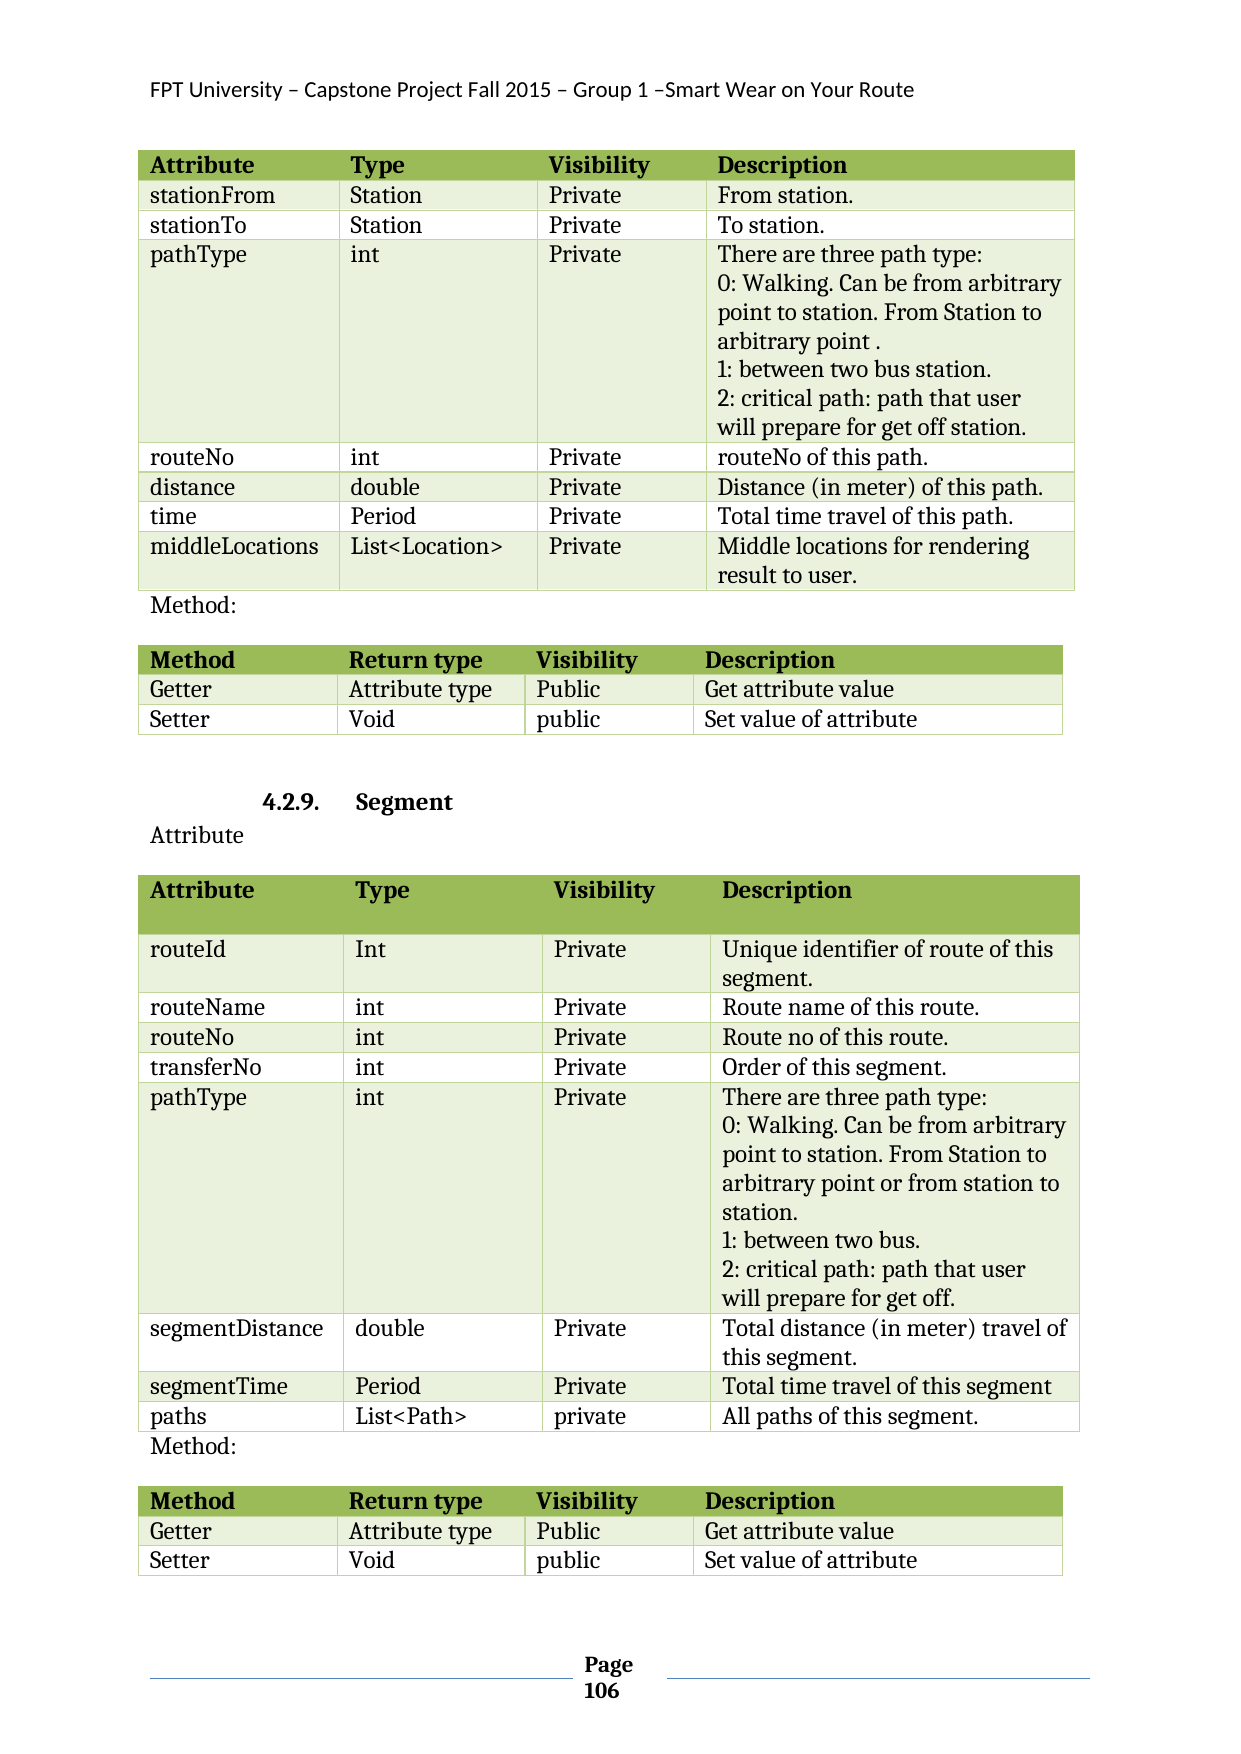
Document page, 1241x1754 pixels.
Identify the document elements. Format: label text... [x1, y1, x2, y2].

table_cell Station [340, 181, 537, 209]
text Attribute [150, 821, 1090, 850]
table_cell pathType [139, 1083, 343, 1313]
table_cell Private [538, 532, 706, 589]
text Method: [150, 591, 1090, 619]
table_cell Get attribute value [694, 675, 1062, 704]
table_cell Set value of attribute [694, 1546, 1062, 1575]
table_cell Total distance (in meter) travel of this segment. [711, 1314, 1079, 1371]
table_cell Route name of this route. [711, 993, 1079, 1022]
table_cell segmentDistance [139, 1314, 343, 1371]
table_cell double [340, 473, 537, 501]
table_cell There are three path type: 0: Walking. Can be from arbitrary point to station. From Station to arbitrary point or from station to station. 1: between two bus. 2: critical path: path that user will prepare for get off. [711, 1083, 1079, 1313]
table_header Attribute [139, 151, 339, 180]
table_header Description [707, 151, 1074, 180]
table_header Method [139, 1487, 337, 1516]
table_header Method [139, 646, 337, 674]
table_cell int [340, 443, 537, 471]
table_cell Private [543, 1372, 710, 1401]
table_cell routeNo of this path. [707, 443, 1074, 471]
table_cell List<Path> [344, 1402, 542, 1431]
table_cell Period [344, 1372, 542, 1401]
table_cell Order of this segment. [711, 1053, 1079, 1082]
table_cell Middle locations for rendering result to user. [707, 532, 1074, 589]
table_cell transferNo [139, 1053, 343, 1082]
table_header Visibility [526, 1487, 693, 1516]
table_cell Attribute type [338, 1517, 524, 1545]
table_header Description [694, 646, 1062, 674]
text Method: [150, 1432, 1090, 1461]
table_cell stationTo [139, 211, 339, 239]
table_cell Private [543, 1083, 710, 1313]
table_cell int [344, 993, 542, 1022]
table_cell Station [340, 211, 537, 239]
table_cell Public [526, 675, 693, 704]
table_cell middleLocations [139, 532, 339, 589]
table_header Description [711, 876, 1079, 934]
subtitle Segment [262, 788, 1090, 817]
table_cell Private [538, 240, 706, 442]
table_cell Route no of this route. [711, 1023, 1079, 1052]
table_header Visibility [526, 646, 693, 674]
table_cell stationFrom [139, 181, 339, 209]
table_cell distance [139, 473, 339, 501]
table_cell public [526, 1546, 693, 1575]
table_cell routeNo [139, 443, 339, 471]
table_cell Distance (in meter) of this path. [707, 473, 1074, 501]
table_header Return type [338, 646, 524, 674]
table_cell All paths of this segment. [711, 1402, 1079, 1431]
table_cell Void [338, 1546, 524, 1575]
table_cell To station. [707, 211, 1074, 239]
table_header Return type [338, 1487, 524, 1516]
table_cell Period [340, 502, 537, 531]
table_cell Attribute type [338, 675, 524, 704]
table_cell Private [538, 502, 706, 531]
table_cell Public [526, 1517, 693, 1545]
table_cell int [340, 240, 537, 442]
table_cell public [526, 705, 693, 734]
table_cell Setter [139, 705, 337, 734]
table_cell segmentTime [139, 1372, 343, 1401]
table_cell Void [338, 705, 524, 734]
table_cell Get attribute value [694, 1517, 1062, 1545]
table_header Visibility [538, 151, 706, 180]
table_cell Private [543, 1023, 710, 1052]
table_cell There are three path type: 0: Walking. Can be from arbitrary point to station. From Station to arbitrary point . 1: between two bus station. 2: critical path: path that user will prepare for get off station. [707, 240, 1074, 442]
table_header Type [340, 151, 537, 180]
table_header Type [344, 876, 542, 934]
table_header Description [694, 1487, 1062, 1516]
table_cell Private [538, 181, 706, 209]
table_cell double [344, 1314, 542, 1371]
table_header Visibility [543, 876, 710, 934]
table_cell Private [538, 443, 706, 471]
table_cell int [344, 1053, 542, 1082]
table_cell Private [538, 211, 706, 239]
table_cell int [344, 1023, 542, 1052]
table_cell Private [543, 993, 710, 1022]
table_cell Unique identifier of route of this segment. [711, 935, 1079, 992]
table_cell Set value of attribute [694, 705, 1062, 734]
table_cell Int [344, 935, 542, 992]
table_cell Private [538, 473, 706, 501]
table_cell From station. [707, 181, 1074, 209]
table_cell time [139, 502, 339, 531]
table_cell routeName [139, 993, 343, 1022]
table_cell routeId [139, 935, 343, 992]
table_cell Total time travel of this segment [711, 1372, 1079, 1401]
table_cell Getter [139, 675, 337, 704]
table_cell int [344, 1083, 542, 1313]
table_cell private [543, 1402, 710, 1431]
table_cell Private [543, 1314, 710, 1371]
table_cell Private [543, 1053, 710, 1082]
table_cell Private [543, 935, 710, 992]
table_cell Setter [139, 1546, 337, 1575]
table_cell routeNo [139, 1023, 343, 1052]
table_cell Total time travel of this path. [707, 502, 1074, 531]
table_cell paths [139, 1402, 343, 1431]
table_header Attribute [139, 876, 343, 934]
table_cell Getter [139, 1517, 337, 1545]
table_cell pathType [139, 240, 339, 442]
table_cell List<Location> [340, 532, 537, 589]
